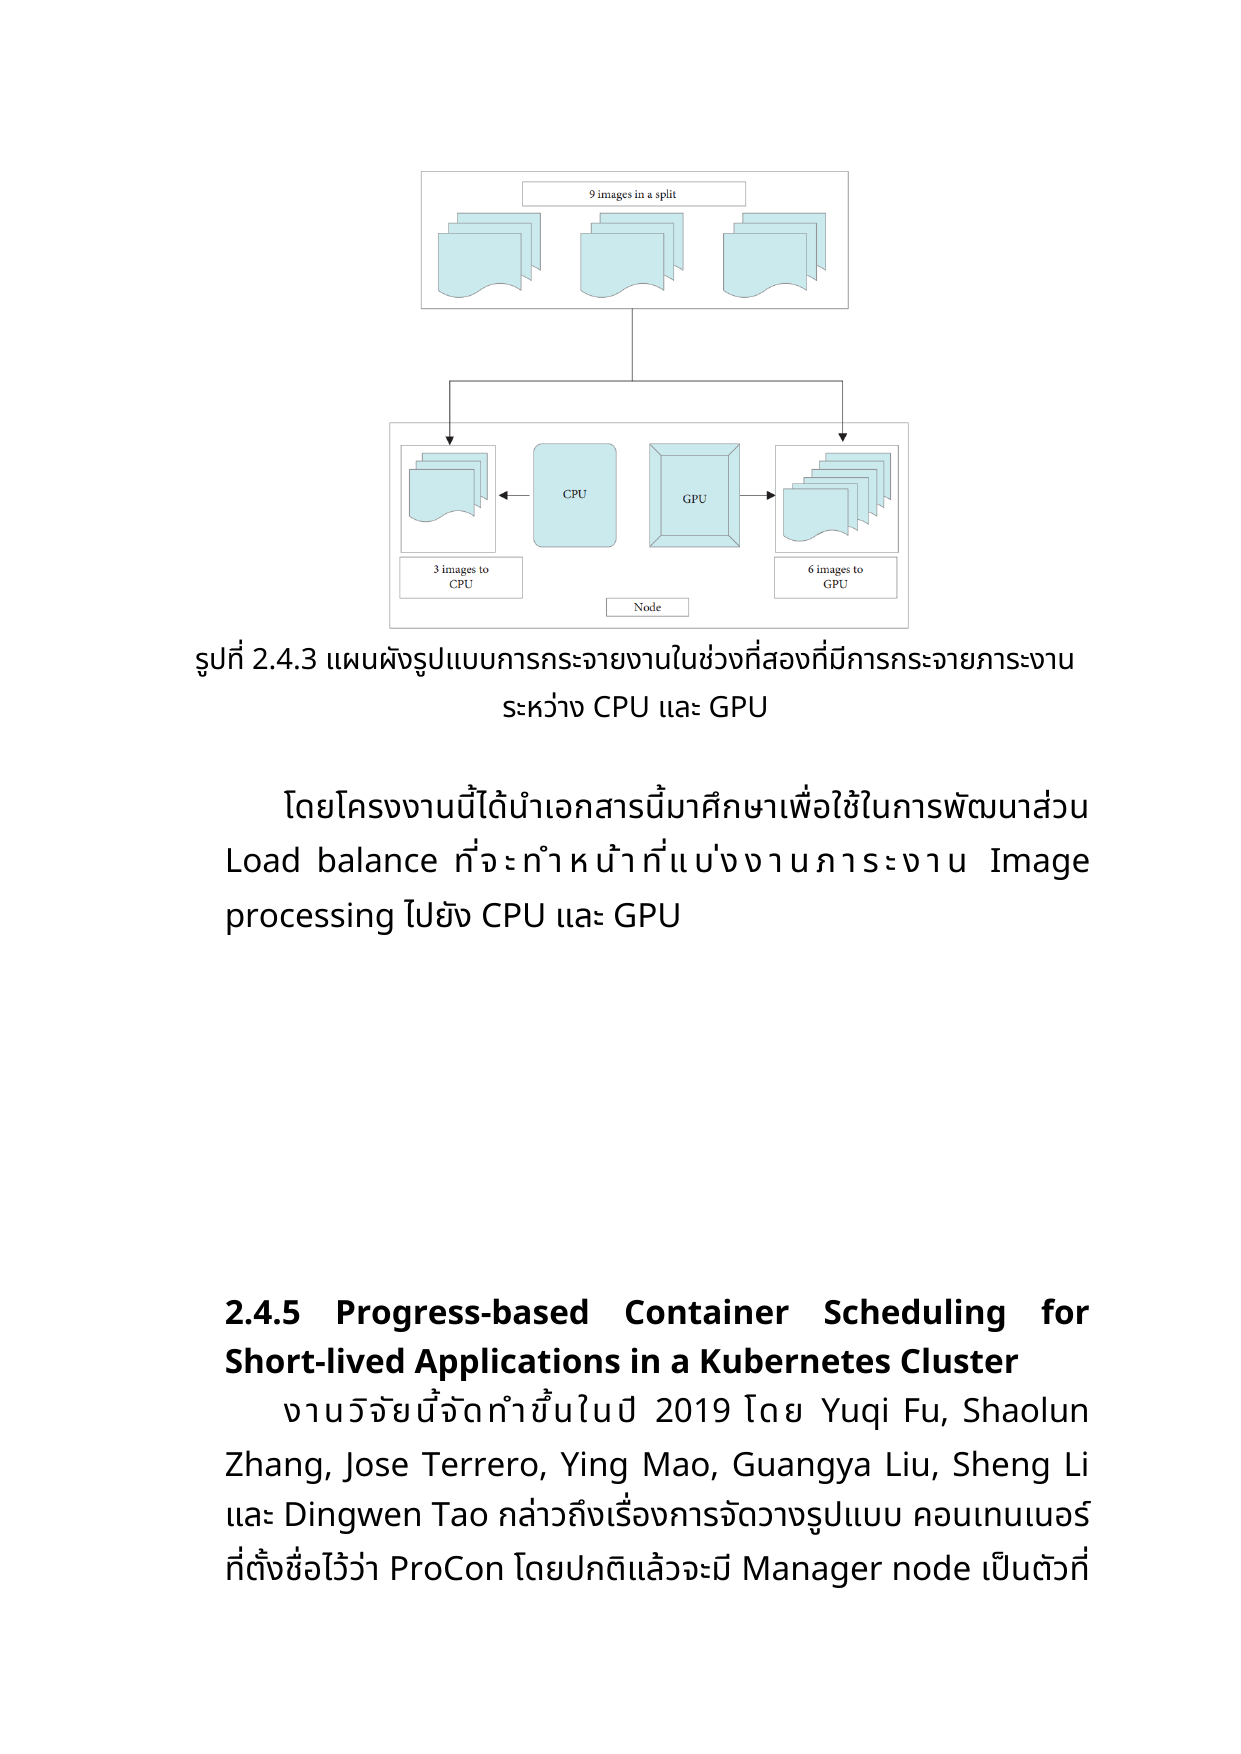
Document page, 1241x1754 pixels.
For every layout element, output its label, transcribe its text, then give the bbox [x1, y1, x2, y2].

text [224, 1387, 1090, 1596]
picture [382, 150, 918, 637]
text รูปที่ 2.4.3 แผนผังรูปแบบการกระจายงานในช่วงที่สองที่มีการกระจายภาระงานระหว่าง CPU และ GPU [180, 638, 1090, 730]
text 2.4.5 Progress-based Container Scheduling for Short-lived Applications in a Kubernetes Cluster [224, 1289, 1090, 1383]
text โดยโครงงานนี้ได้นำเอกสารนี้มาศึกษาเพื่อใช้ในการพัฒนาส่วน Load balance ที่จะทำหน้าที่แบ่งงานภาระงาน Image processing ไปยัง CPU และ GPU [224, 783, 1090, 942]
